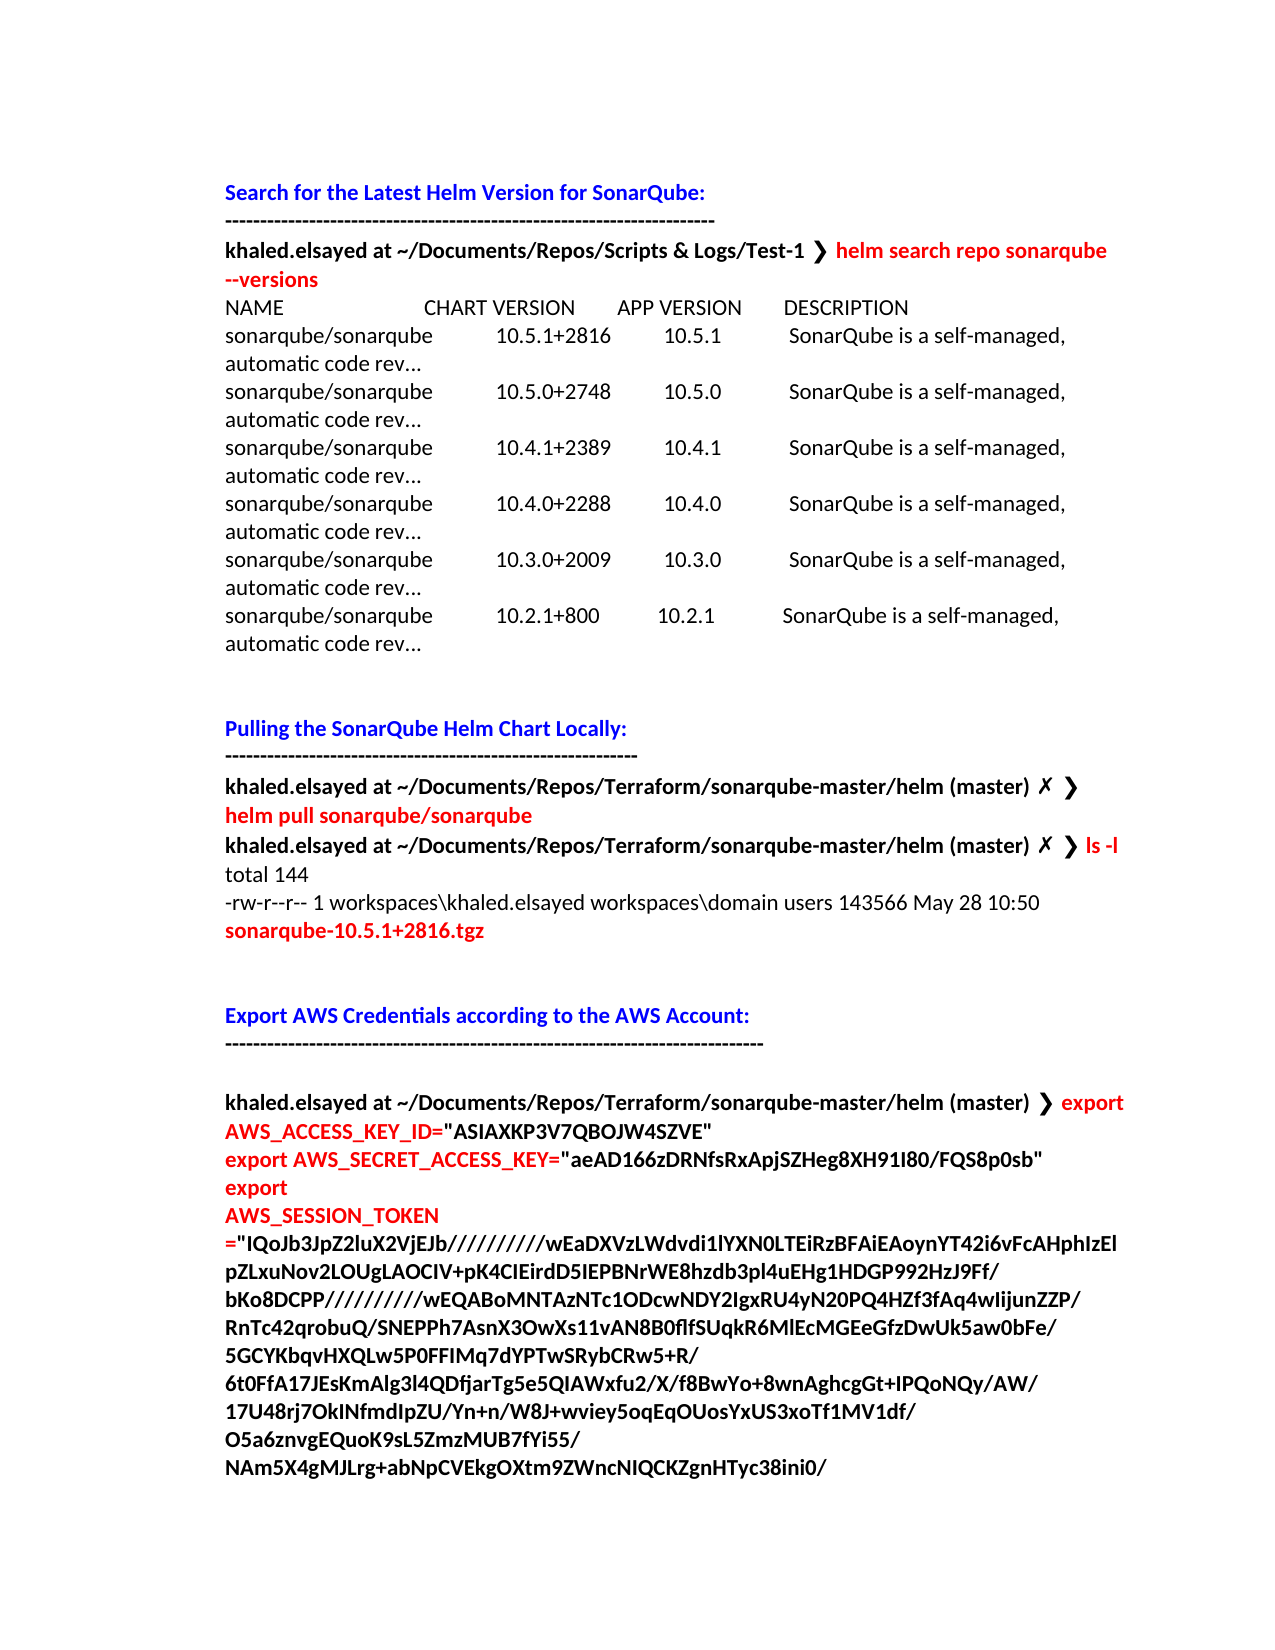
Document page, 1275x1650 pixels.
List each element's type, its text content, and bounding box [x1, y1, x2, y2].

text sonarqube/sonarqube 10.4.1+2389 10.4.1 SonarQube is a self-managed, automatic code rev... [225, 433, 1125, 489]
text Pulling the SonarQube Helm Chart Locally: [225, 714, 1125, 742]
text khaled.elsayed at ~/Documents/Repos/Terraform/sonarqube-master/helm (master) ❯ export AWS_ACCESS_KEY_ID="ASIAXKP3V7QBOJW4SZVE" [225, 1086, 1125, 1145]
text Search for the Latest Helm Version for SonarQube: [225, 178, 1125, 206]
text total 144 [225, 860, 1125, 888]
text khaled.elsayed at ~/Documents/Repos/Terraform/sonarqube-master/helm (master) ✗ ❯ ls -l [225, 829, 1125, 860]
text khaled.elsayed at ~/Documents/Repos/Scripts & Logs/Test-1 ❯ helm search repo sonarqube --versions [225, 234, 1125, 293]
text Export AWS Credentials according to the AWS Account: [225, 1001, 1125, 1029]
text khaled.elsayed at ~/Documents/Repos/Terraform/sonarqube-master/helm (master) ✗ ❯ helm pull sonarqube/sonarqube [225, 770, 1125, 829]
text ---------------------------------------------------------------------- [225, 206, 1125, 234]
text NAME CHART VERSION APP VERSION DESCRIPTION [225, 293, 1125, 321]
text sonarqube/sonarqube 10.2.1+800 10.2.1 SonarQube is a self-managed, automatic code rev... [225, 602, 1125, 658]
text sonarqube/sonarqube 10.5.1+2816 10.5.1 SonarQube is a self-managed, automatic code rev... [225, 321, 1125, 377]
text -rw-r--r-- 1 workspaces\khaled.elsayed workspaces\domain users 143566 May 28 10:50 sonarqube-10.5.1+2816.tgz [225, 888, 1125, 944]
text ----------------------------------------------------------- [225, 742, 1125, 770]
text ----------------------------------------------------------------------------- [225, 1029, 1125, 1057]
text sonarqube/sonarqube 10.5.0+2748 10.5.0 SonarQube is a self-managed, automatic code rev... [225, 377, 1125, 433]
text sonarqube/sonarqube 10.3.0+2009 10.3.0 SonarQube is a self-managed, automatic code rev... [225, 546, 1125, 602]
text sonarqube/sonarqube 10.4.0+2288 10.4.0 SonarQube is a self-managed, automatic code rev... [225, 489, 1125, 546]
text export AWS_SECRET_ACCESS_KEY="aeAD166zDRNfsRxApjSZHeg8XH91I80/FQS8p0sb" [225, 1145, 1125, 1173]
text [225, 1173, 1125, 1481]
